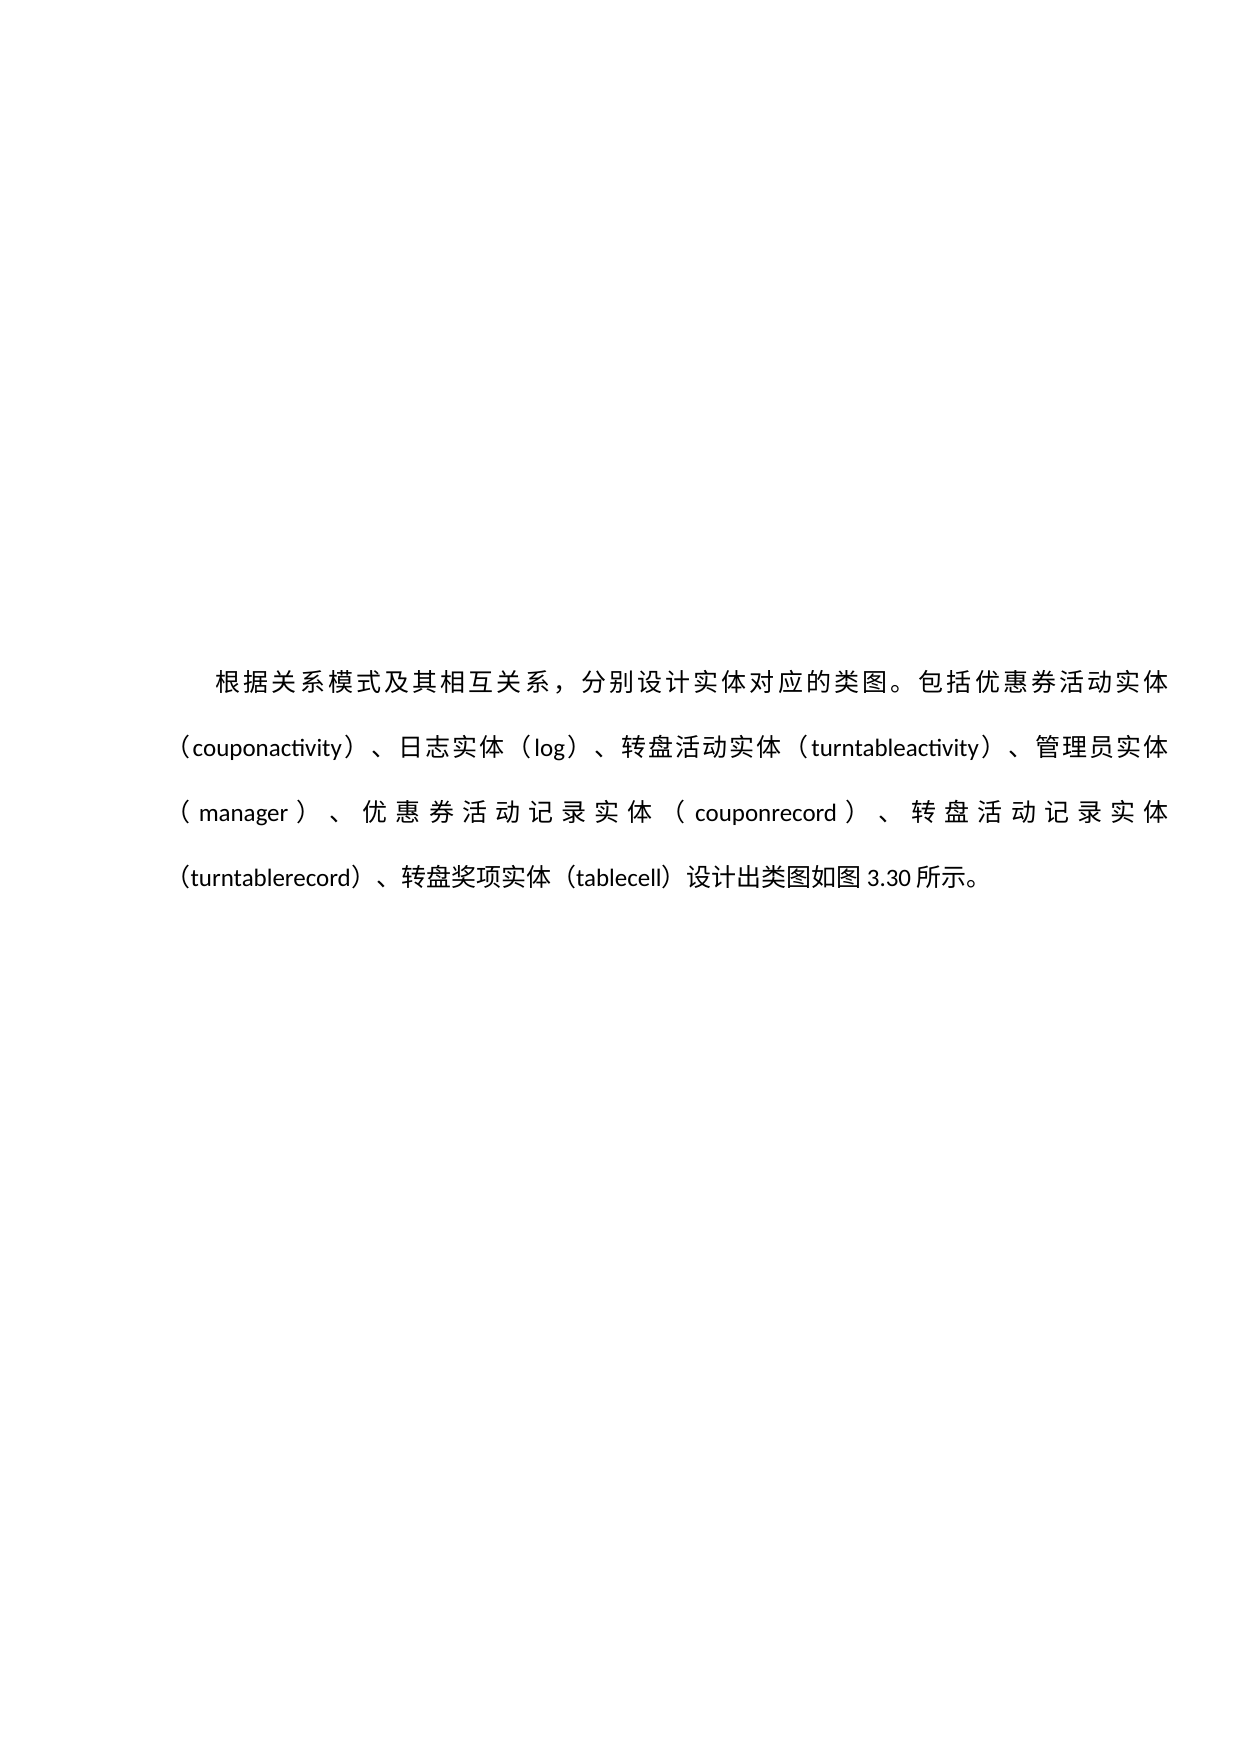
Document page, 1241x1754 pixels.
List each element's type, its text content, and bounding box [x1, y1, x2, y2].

text 根据关系模式及其相互关系，分别设计实体对应的类图。包括优惠券活动实体（couponactivity）、日志实体（log）、转盘活动实体（turntableactivity）、管理员实体（manager）、优惠券活动记录实体（couponrecord）、转盘活动记录实体（turntablerecord）、转盘奖项实体（tablecell）设计出类图如图3.30所示。 [165, 648, 1169, 908]
